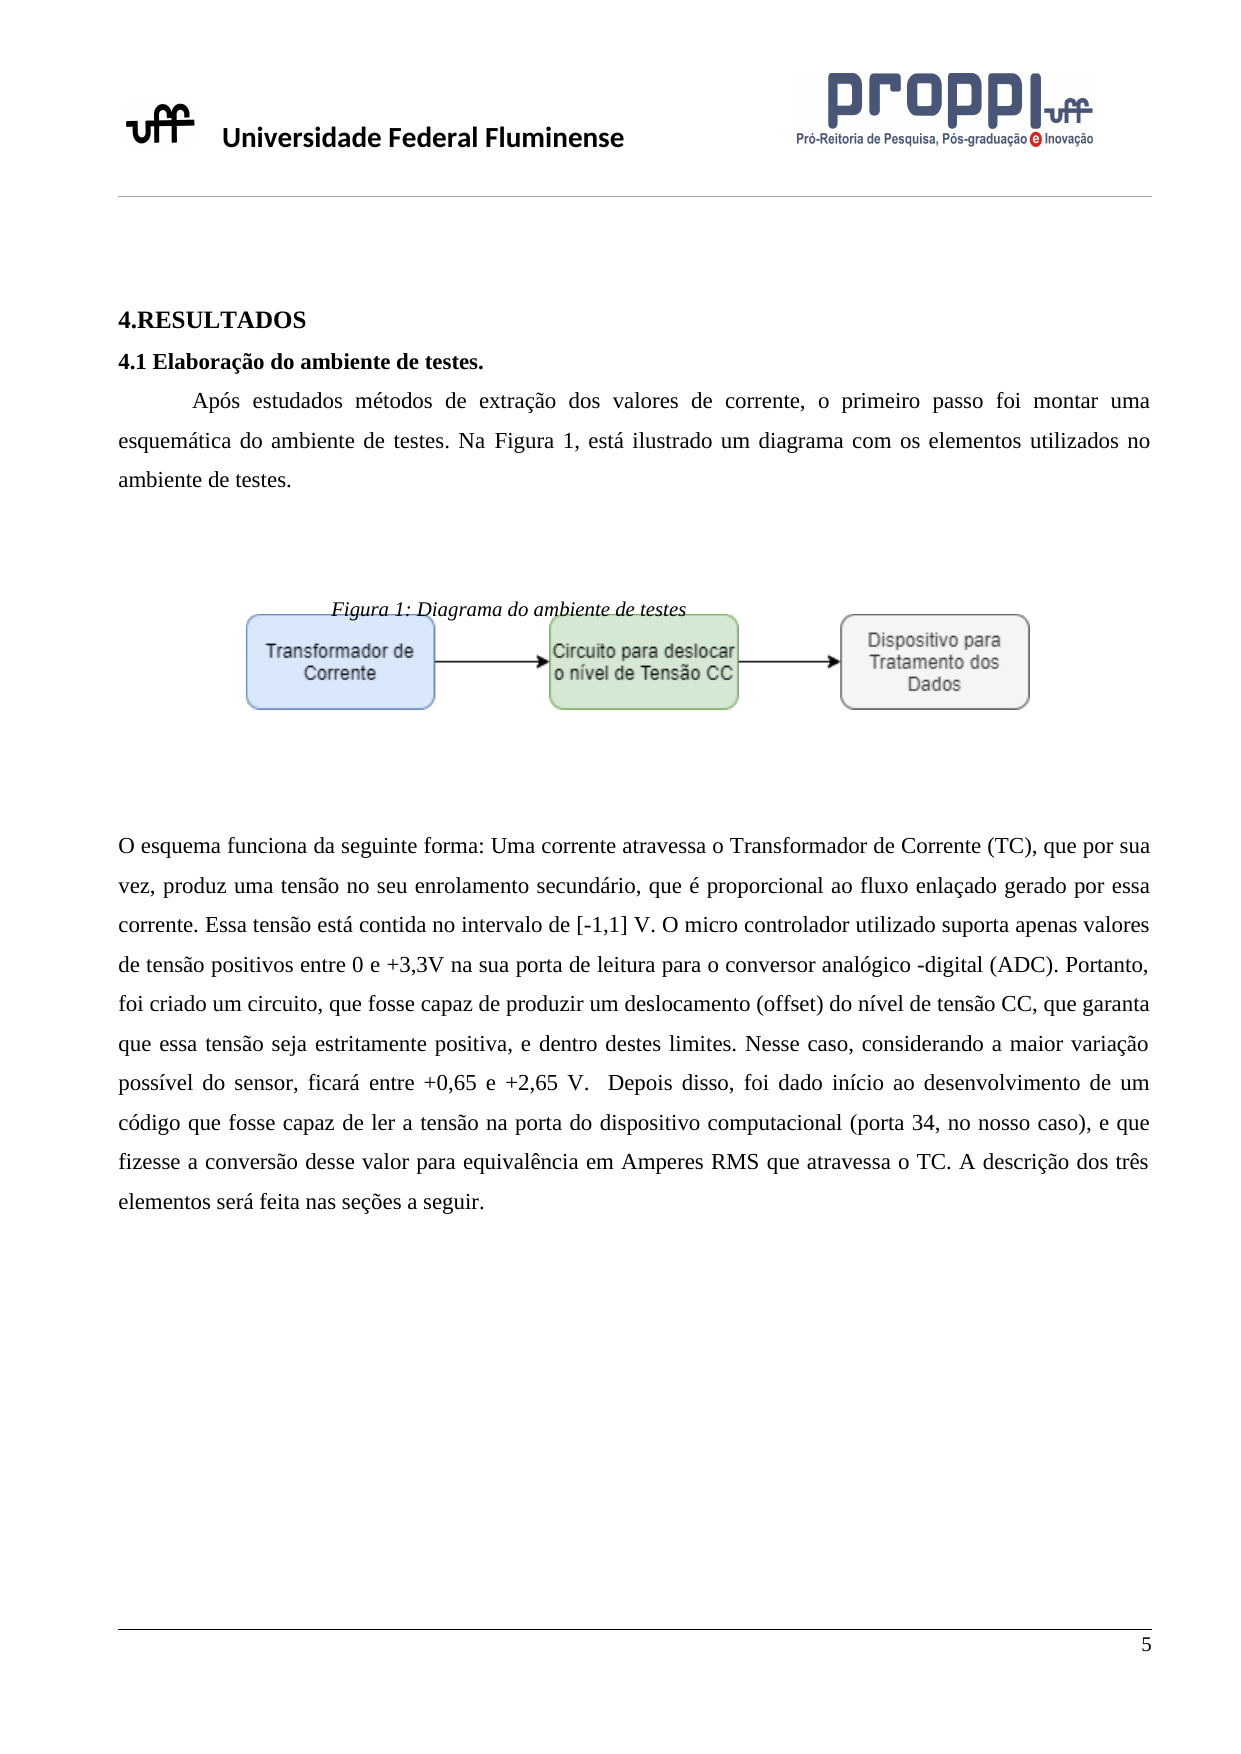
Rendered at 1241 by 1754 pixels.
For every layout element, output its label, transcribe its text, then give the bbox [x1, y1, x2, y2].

picture [796, 73, 1093, 147]
picture [125, 102, 196, 148]
text O esquema funciona da seguinte forma: Uma corrente atravessa o Transformador de Corrente (TC), que por sua vez, produz uma tensão no seu enrolamento secundário, que é proporcional ao fluxo enlaçado gerado por essa corrente. Essa tensão está contida no intervalo de [-1,1] V. O micro controlador utilizado suporta apenas valores de tensão positivos entre 0 e +3,3V na sua porta de leitura para o conversor analógico -digital (ADC). Portanto, foi criado um circuito, que fosse capaz de produzir um deslocamento (offset) do nível de tensão CC, que garanta que essa tensão seja estritamente positiva, e dentro destes limites. Nesse caso, considerando a maior variação possível do sensor, ficará entre +0,65 e +2,65 V. Depois disso, foi dado início ao desenvolvimento de um código que fosse capaz de ler a tensão na porta do dispositivo computacional (porta 34, no nosso caso), e que fizesse a conversão desse valor para equivalência em Amperes RMS que atravessa o TC. A descrição dos três elementos será feita nas seções a seguir. [118, 832, 1152, 1214]
picture [246, 614, 1030, 710]
text 4.RESULTADOS [118, 305, 1152, 333]
text 4.1 Elaboração do ambiente de testes. [118, 348, 1152, 374]
text Após estudados métodos de extração dos valores de corrente, o primeiro passo foi montar uma esquemática do ambiente de testes. Na Figura 1, está ilustrado um diagrama com os elementos utilizados no ambiente de testes. [118, 387, 1152, 493]
